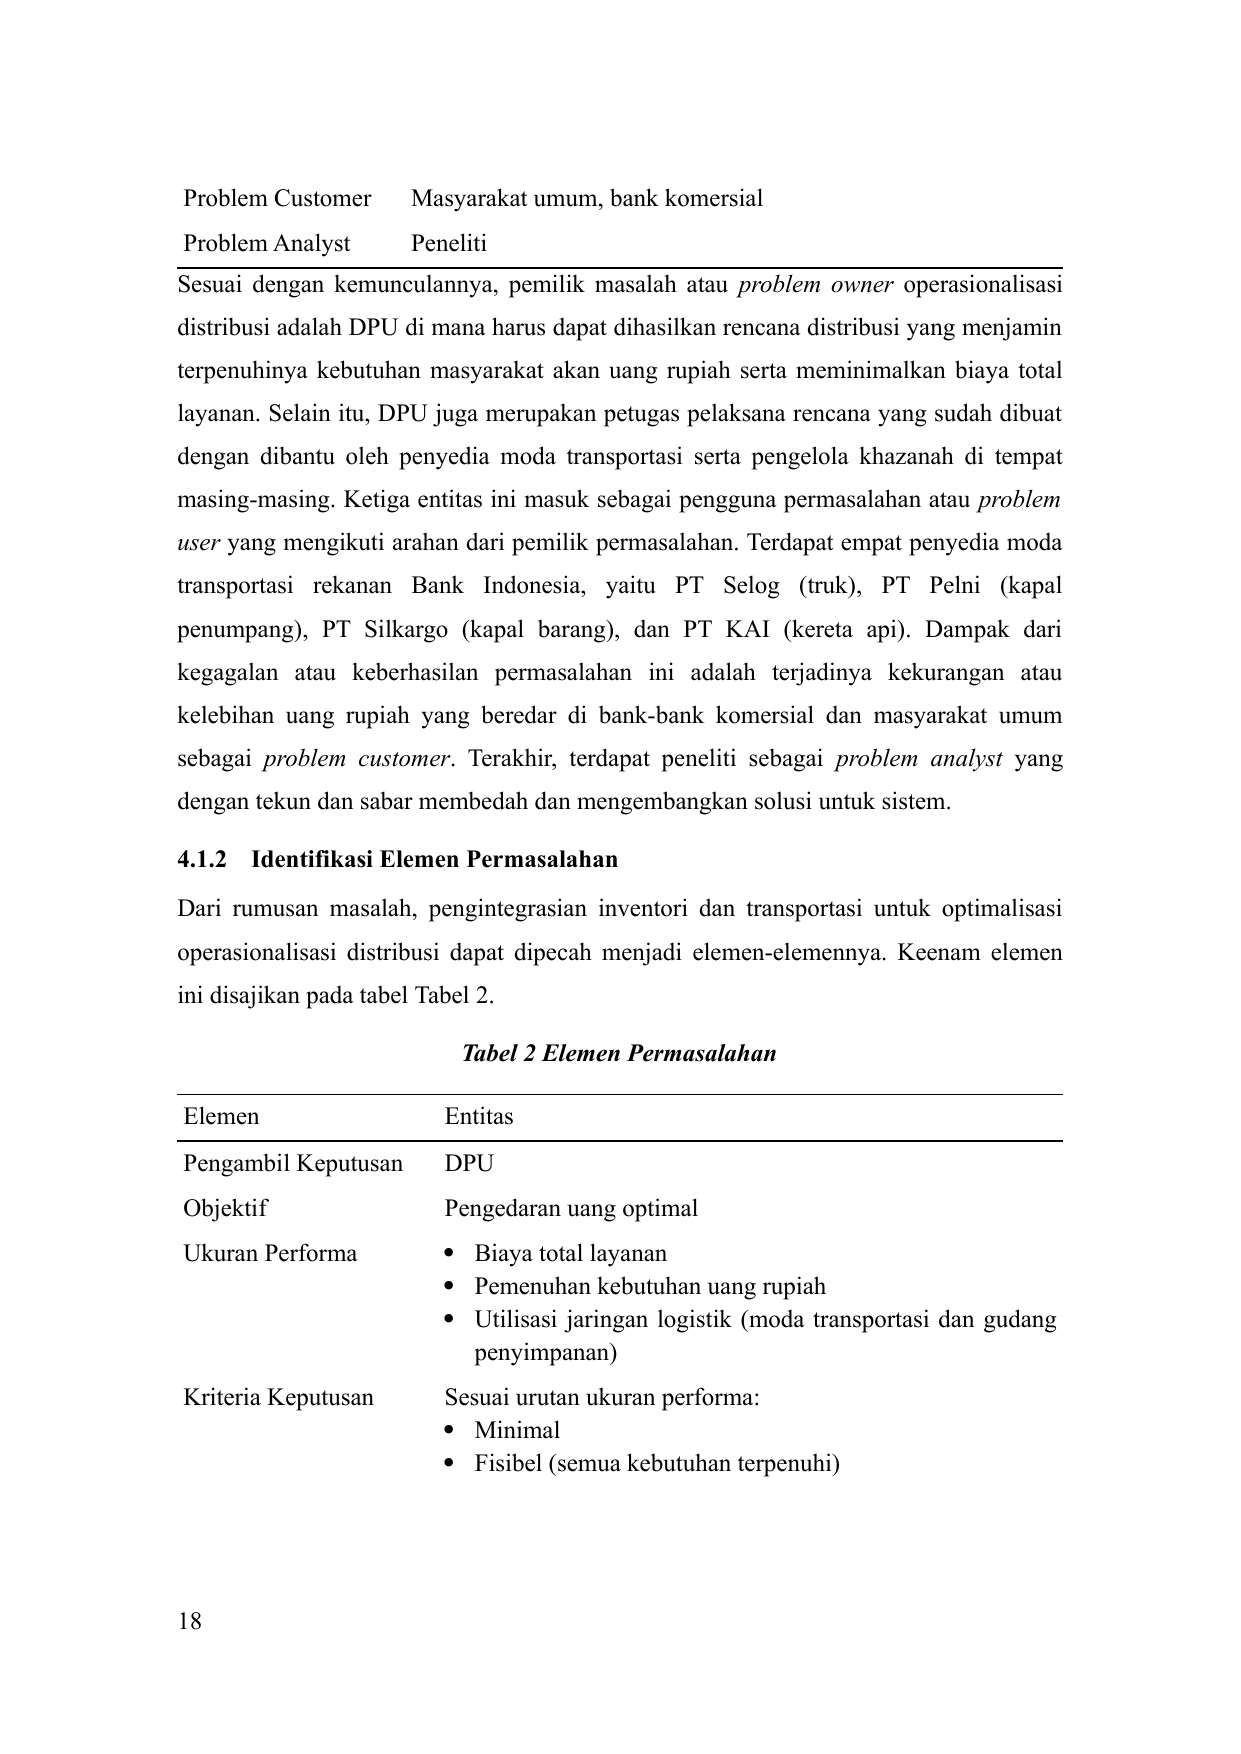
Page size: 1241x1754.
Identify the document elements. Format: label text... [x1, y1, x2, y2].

table_cell Objektif [177, 1187, 438, 1232]
table_cell Masyarakat umum, bank komersial [405, 177, 1063, 222]
table_cell Kriteria Keputusan [177, 1376, 438, 1487]
text Sesuai dengan kemunculannya, pemilik masalah atau problem owner operasionalisasi distribusi adalah DPU di mana harus dapat dihasilkan rencana distribusi yang menjamin terpenuhinya kebutuhan masyarakat akan uang rupiah serta meminimalkan biaya total layanan. Selain itu, DPU juga merupakan petugas pelaksana rencana yang sudah dibuat dengan dibantu oleh penyedia moda transportasi serta pengelola khazanah di tempat masing-masing. Ketiga entitas ini masuk sebagai pengguna permasalahan atau problem user yang mengikuti arahan dari pemilik permasalahan. Terdapat empat penyedia moda transportasi rekanan Bank Indonesia, yaitu PT Selog (truk), PT Pelni (kapal penumpang), PT Silkargo (kapal barang), dan PT KAI (kereta api). Dampak dari kegagalan atau keberhasilan permasalahan ini adalah terjadinya kekurangan atau kelebihan uang rupiah yang beredar di bank-bank komersial dan masyarakat umum sebagai problem customer. Terakhir, terdapat peneliti sebagai problem analyst yang dengan tekun dan sabar membedah dan mengembangkan solusi untuk sistem. [177, 269, 1063, 815]
text Dari rumusan masalah, pengintegrasian inventori dan transportasi untuk optimalisasi operasionalisasi distribusi dapat dipecah menjadi elemen-elemennya. Keenam elemen ini disajikan pada tabel Tabel 4.2. [177, 893, 1063, 1008]
table_cell Peneliti [405, 222, 1063, 267]
text Tabel 4.2 Elemen Permasalahan [177, 1038, 1063, 1067]
table_cell Pengambil Keputusan [177, 1142, 438, 1187]
table_header Entitas [438, 1095, 1063, 1140]
table_cell Problem Customer [177, 177, 405, 222]
table_cell Ukuran Performa [177, 1232, 438, 1376]
table_cell DPU [438, 1142, 1063, 1187]
table_cell Pengedaran uang optimal [438, 1187, 1063, 1232]
table_header Elemen [177, 1095, 438, 1140]
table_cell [438, 1376, 1063, 1487]
table_cell Problem Analyst [177, 222, 405, 267]
table_cell Biaya total layanan Pemenuhan kebutuhan uang rupiah Utilisasi jaringan logistik (moda transportasi dan gudang penyimpanan) [438, 1232, 1063, 1376]
subtitle Identifikasi Elemen Permasalahan [177, 844, 1063, 873]
